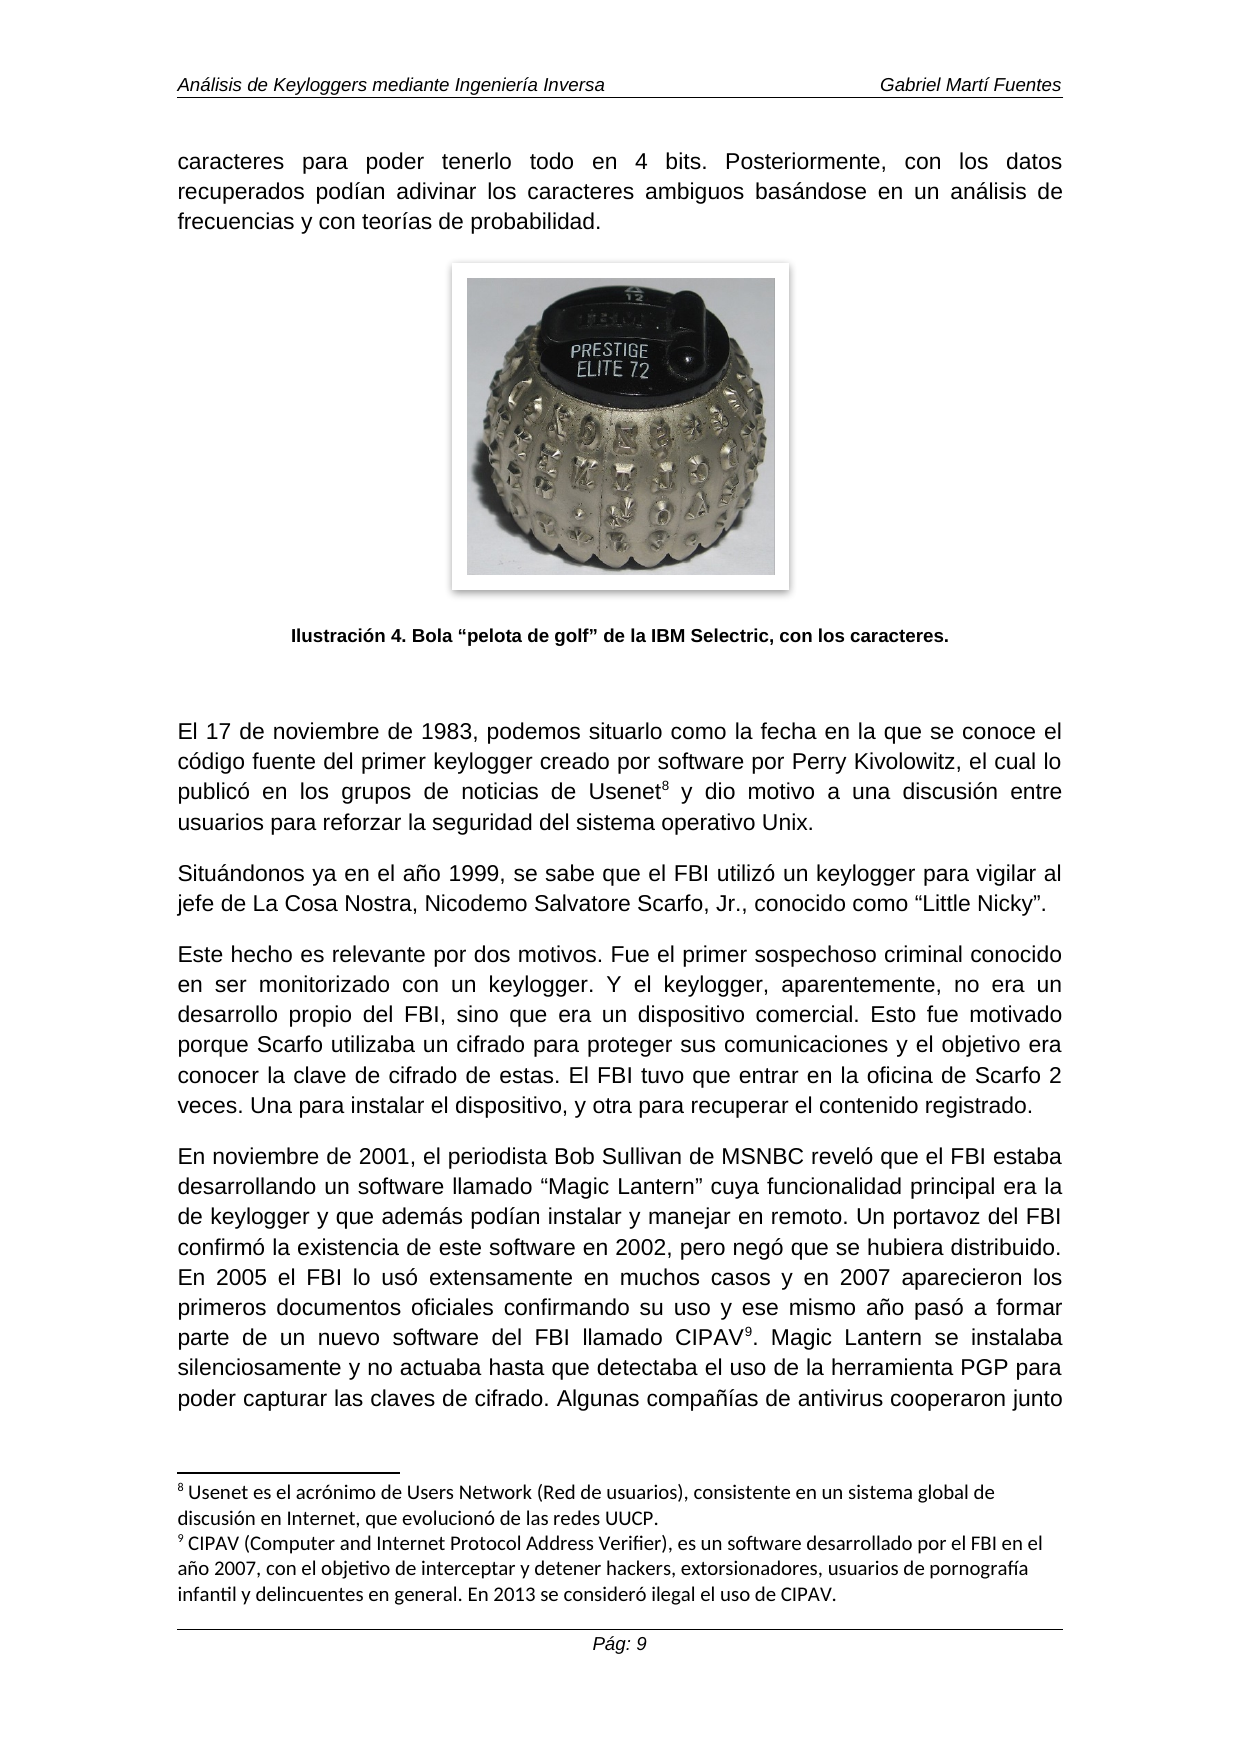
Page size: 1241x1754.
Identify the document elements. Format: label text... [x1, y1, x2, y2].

picture [467, 278, 775, 575]
text El 17 de noviembre de 1983, podemos situarlo como la fecha en la que se conoce el código fuente del primer keylogger creado por software por Perry Kivolowitz, el cual lo publicó en los grupos de noticias de Usenet y dio motivo a una discusión entre usuarios para reforzar la seguridad del sistema operativo Unix. [177, 718, 1063, 835]
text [177, 1143, 1063, 1411]
text Este hecho es relevante por dos motivos. Fue el primer sospechoso criminal conocido en ser monitorizado con un keylogger. Y el keylogger, aparentemente, no era un desarrollo propio del FBI, sino que era un dispositivo comercial. Esto fue motivado porque Scarfo utilizaba un cifrado para proteger sus comunicaciones y el objetivo era conocer la clave de cifrado de estas. El FBI tuvo que entrar en la oficina de Scarfo 2 veces. Una para instalar el dispositivo, y otra para recuperar el contenido registrado. [177, 941, 1063, 1118]
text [177, 148, 1063, 234]
text Situándonos ya en el año 1999, se sabe que el FBI utilizó un keylogger para vigilar al jefe de La Cosa Nostra, Nicodemo Salvatore Scarfo, Jr., conocido como “Little Nicky”. [177, 859, 1063, 916]
